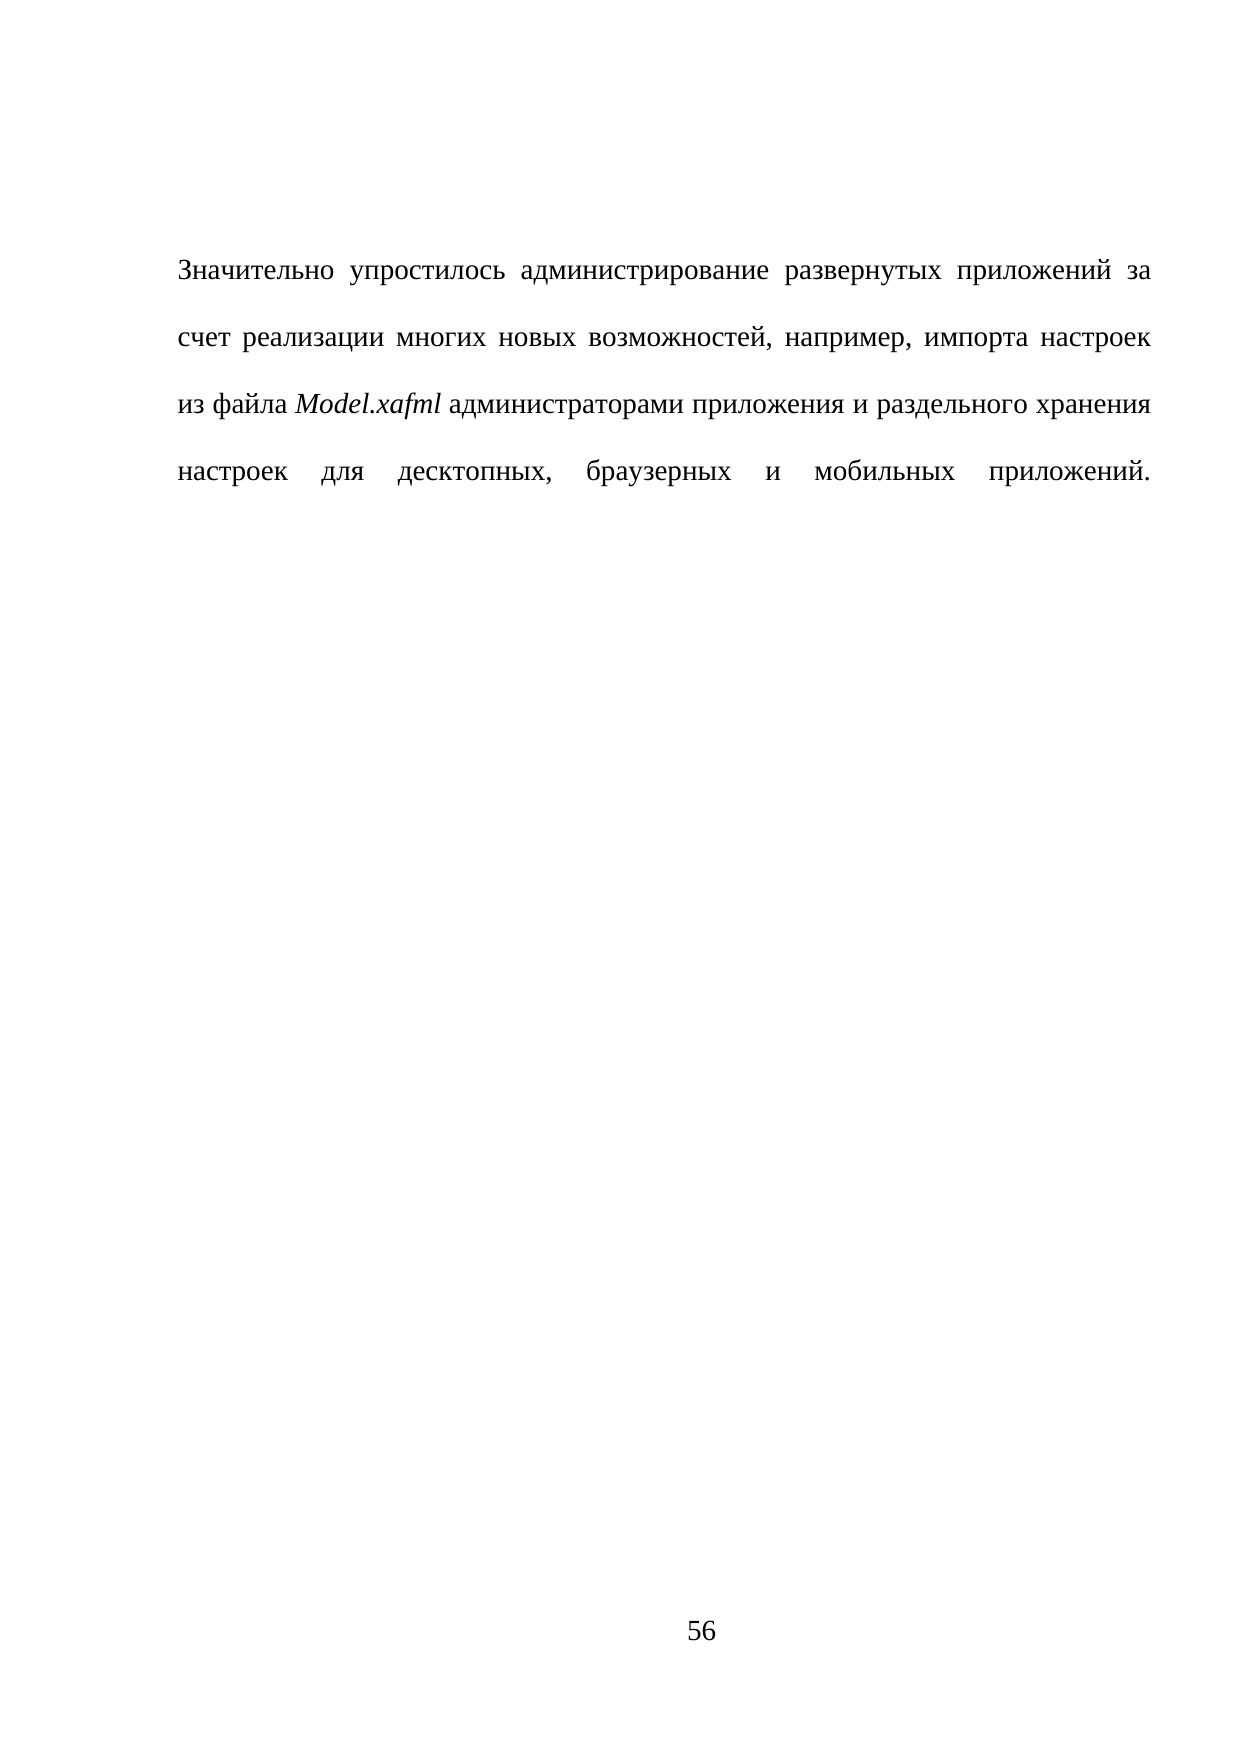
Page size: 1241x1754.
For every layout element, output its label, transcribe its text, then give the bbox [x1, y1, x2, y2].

text Значительно упростилось администрирование развернутых приложений за счет реализации многих новых возможностей, например, импорта настроек из файла Model.xafml администраторами приложения и раздельного хранения настроек для десктопных, браузерных и мобильных приложений. [177, 118, 1152, 554]
